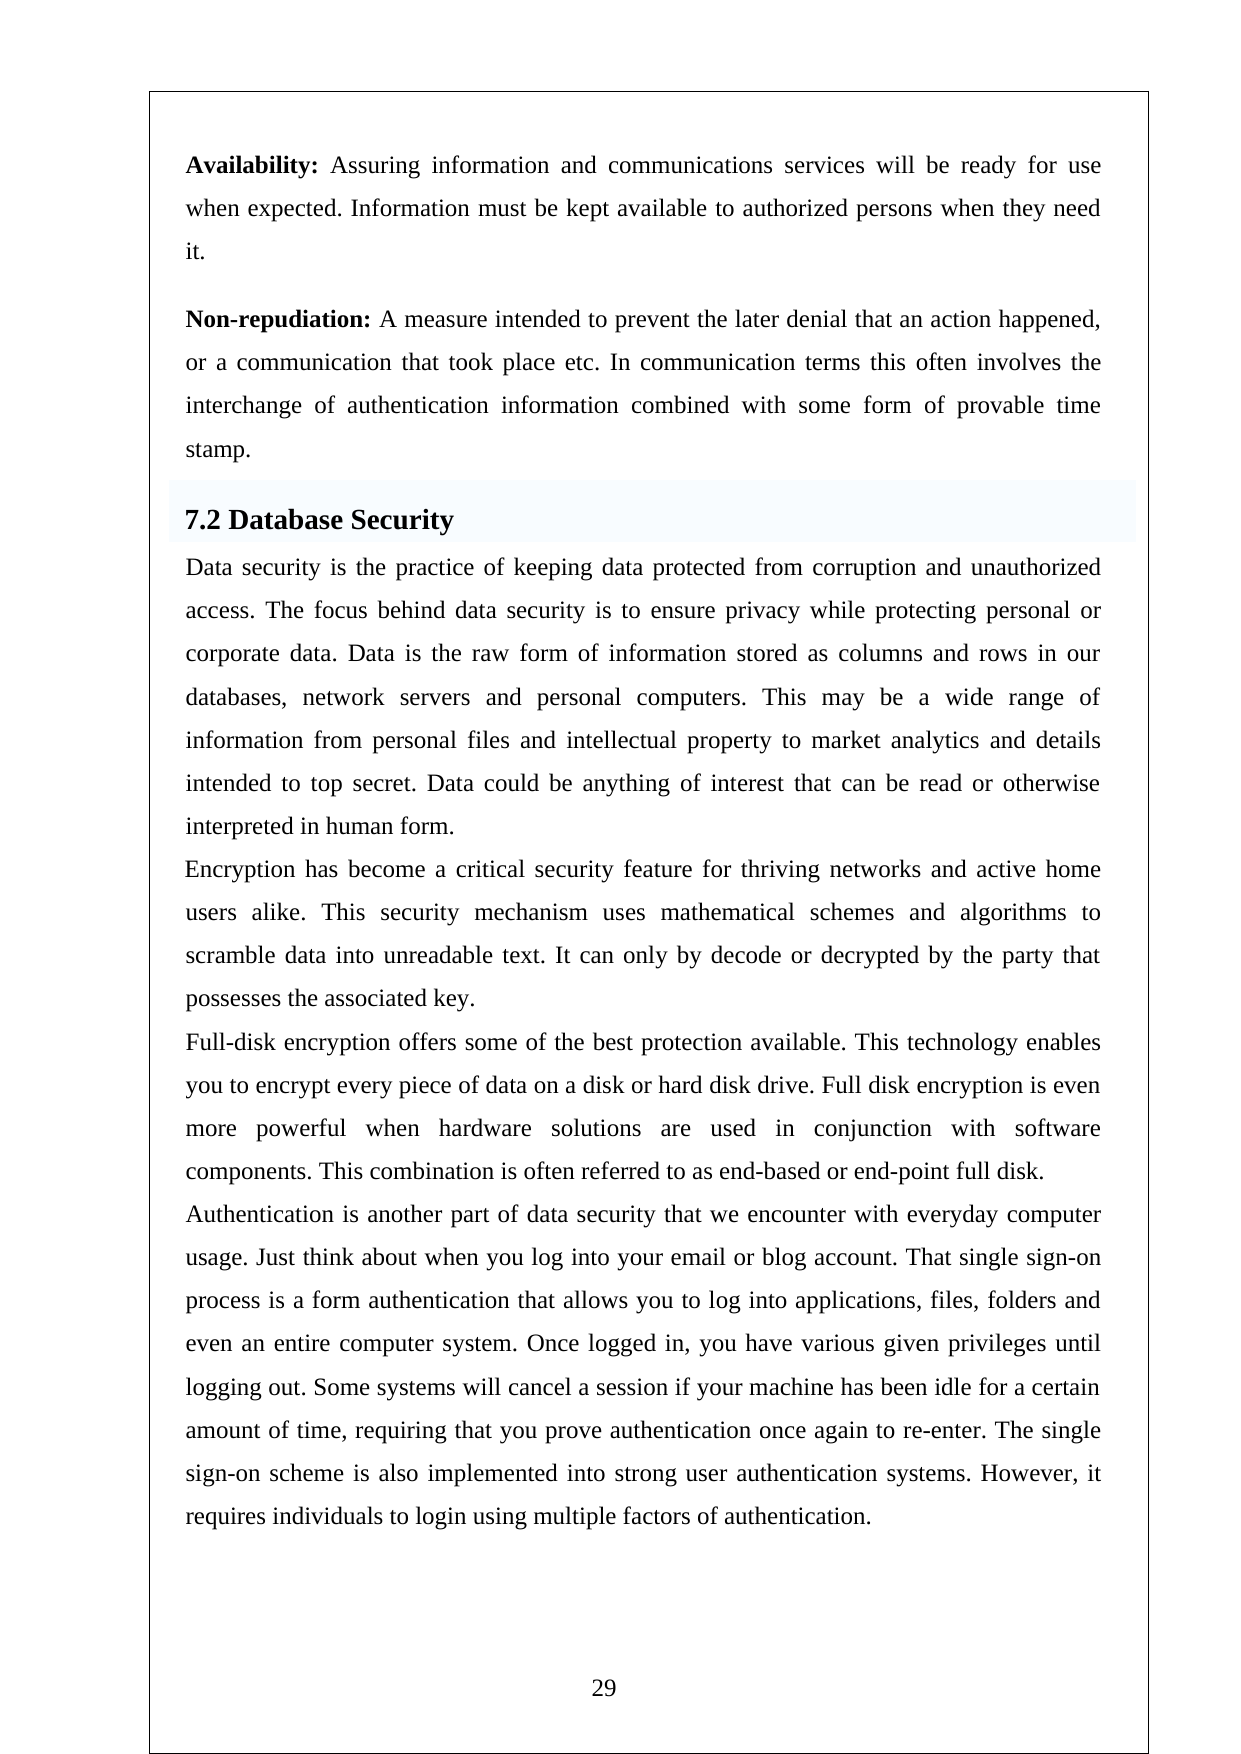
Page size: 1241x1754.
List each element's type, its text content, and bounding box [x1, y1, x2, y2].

subtitle 7.2 Database Security [184, 502, 1102, 535]
text Encryption has become a critical security feature for thriving networks and active home users alike. This security mechanism uses mathematical schemes and algorithms to scramble data into unreadable text. It can only by decode or decrypted by the party that possesses the associated key. [184, 854, 1102, 1012]
text Availability: Assuring information and communications services will be ready for use when expected. Information must be kept available to authorized persons when they need it. [185, 150, 1102, 265]
text Full-disk encryption offers some of the best protection available. This technology enables you to encrypt every piece of data on a disk or hard disk drive. Full disk encryption is even more powerful when hardware solutions are used in conjunction with software components. This combination is often referred to as end-based or end-point full disk. [185, 1027, 1102, 1185]
text Non-repudiation: A measure intended to prevent the later denial that an action happened, or a communication that took place etc. In communication terms this often involves the interchange of authentication information combined with some form of provable time stamp. [185, 304, 1102, 462]
text Data security is the practice of keeping data protected from corruption and unauthorized access. The focus behind data security is to ensure privacy while protecting personal or corporate data. Data is the raw form of information stored as columns and rows in our databases, network servers and personal computers. This may be a wide range of information from personal files and intellectual property to market analytics and details intended to top secret. Data could be anything of interest that can be read or otherwise interpreted in human form. [185, 552, 1102, 840]
text Authentication is another part of data security that we encounter with everyday computer usage. Just think about when you log into your email or blog account. That single sign-on process is a form authentication that allows you to log into applications, files, folders and even an entire computer system. Once logged in, you have various given privileges until logging out. Some systems will cancel a session if your machine has been idle for a certain amount of time, requiring that you prove authentication once again to re-enter. The single sign-on scheme is also implemented into strong user authentication systems. However, it requires individuals to login using multiple factors of authentication. [185, 1199, 1102, 1530]
